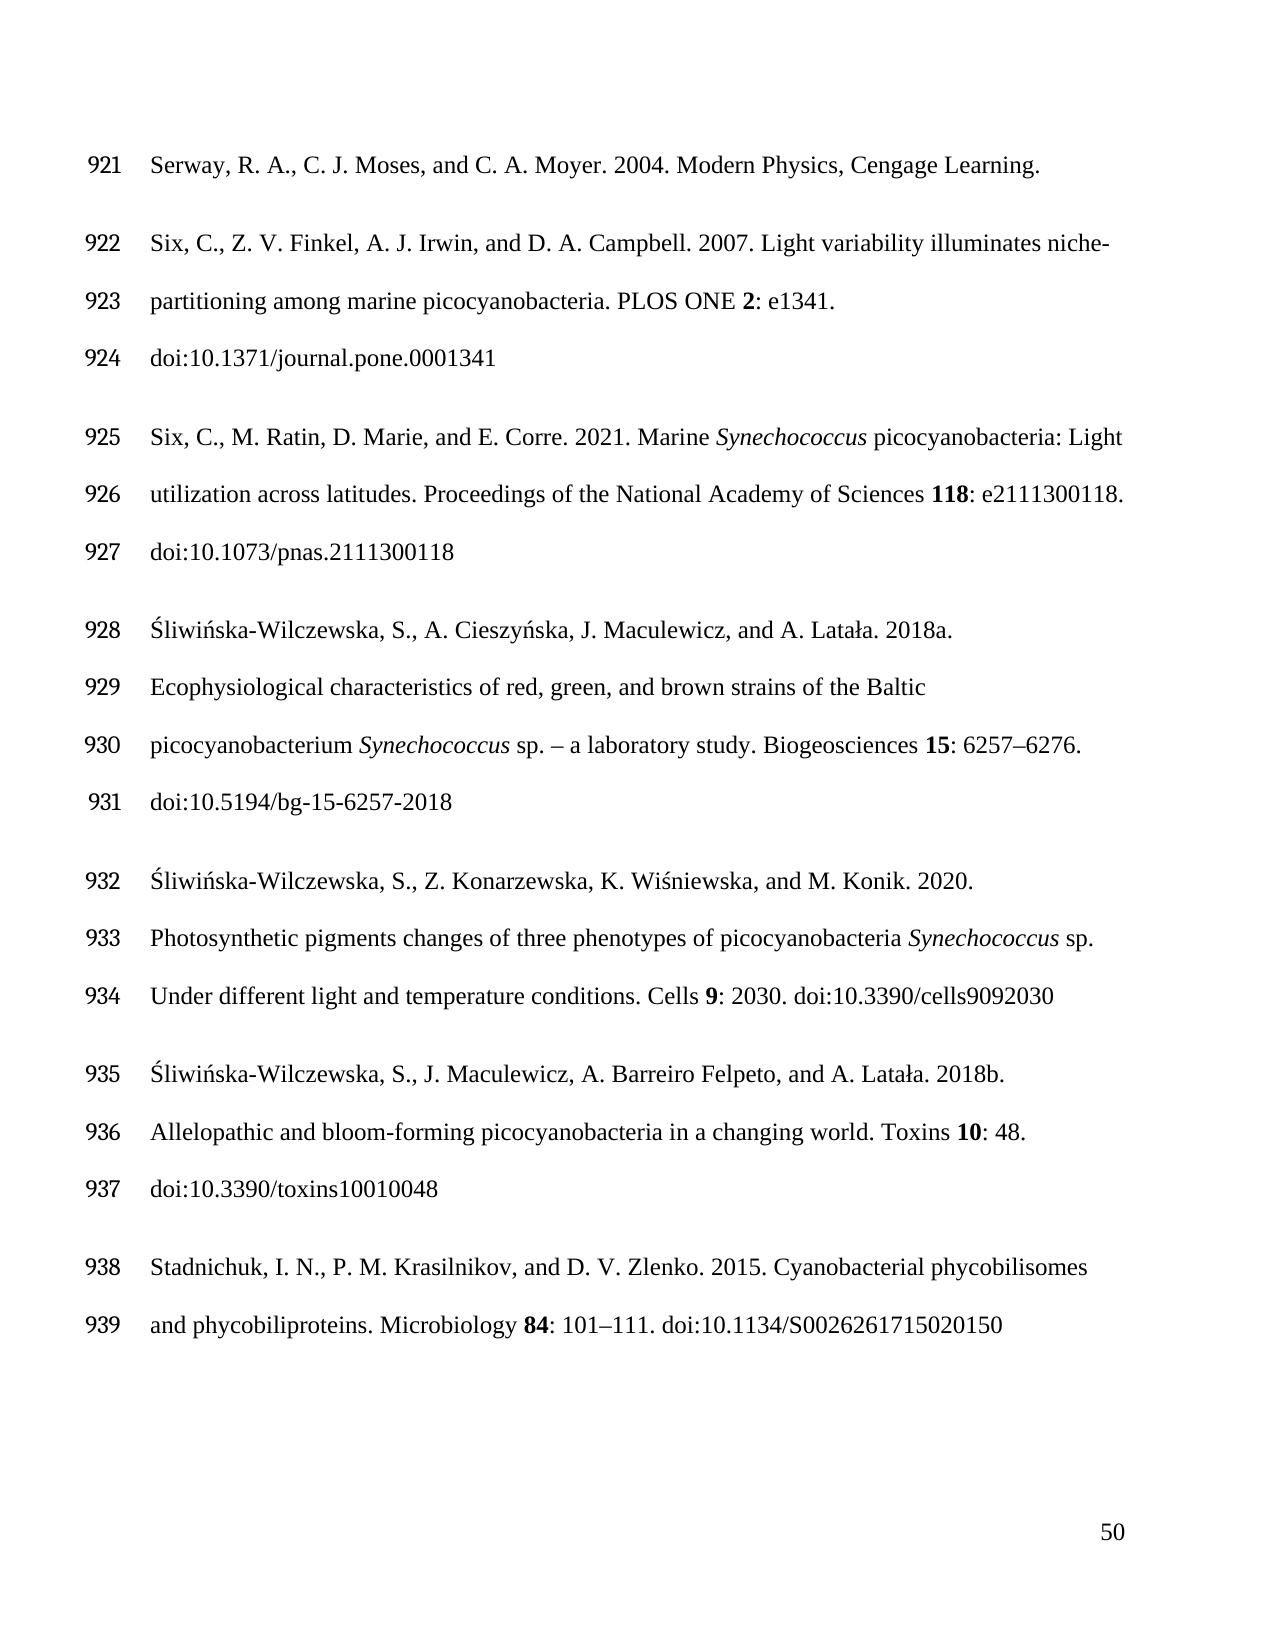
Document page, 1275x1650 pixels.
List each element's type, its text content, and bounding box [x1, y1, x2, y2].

text Six, C., Z. V. Finkel, A. J. Irwin, and D. A. Campbell. 2007. Light variability illuminates niche-partitioning among marine picocyanobacteria. PLOS ONE 2: e1341. doi:10.1371/journal.pone.0001341 [150, 228, 1125, 372]
text Śliwińska-Wilczewska, S., J. Maculewicz, A. Barreiro Felpeto, and A. Latała. 2018b. Allelopathic and bloom-forming picocyanobacteria in a changing world. Toxins 10: 48. doi:10.3390/toxins10010048 [150, 1059, 1125, 1203]
text Six, C., M. Ratin, D. Marie, and E. Corre. 2021. Marine Synechococcus picocyanobacteria: Light utilization across latitudes. Proceedings of the National Academy of Sciences 118: e2111300118. doi:10.1073/pnas.2111300118 [150, 422, 1125, 565]
text Stadnichuk, I. N., P. M. Krasilnikov, and D. V. Zlenko. 2015. Cyanobacterial phycobilisomes and phycobiliproteins. Microbiology 84: 101–111. doi:10.1134/S0026261715020150 [150, 1252, 1125, 1339]
text Śliwińska-Wilczewska, S., Z. Konarzewska, K. Wiśniewska, and M. Konik. 2020. Photosynthetic pigments changes of three phenotypes of picocyanobacteria Synechococcus sp. Under different light and temperature conditions. Cells 9: 2030. doi:10.3390/cells9092030 [150, 866, 1125, 1009]
text Serway, R. A., C. J. Moses, and C. A. Moyer. 2004. Modern Physics, Cengage Learning. [150, 150, 1125, 179]
text Śliwińska-Wilczewska, S., A. Cieszyńska, J. Maculewicz, and A. Latała. 2018a. Ecophysiological characteristics of red, green, and brown strains of the Baltic picocyanobacterium Synechococcus sp. – a laboratory study. Biogeosciences 15: 6257–6276. doi:10.5194/bg-15-6257-2018 [150, 615, 1125, 816]
